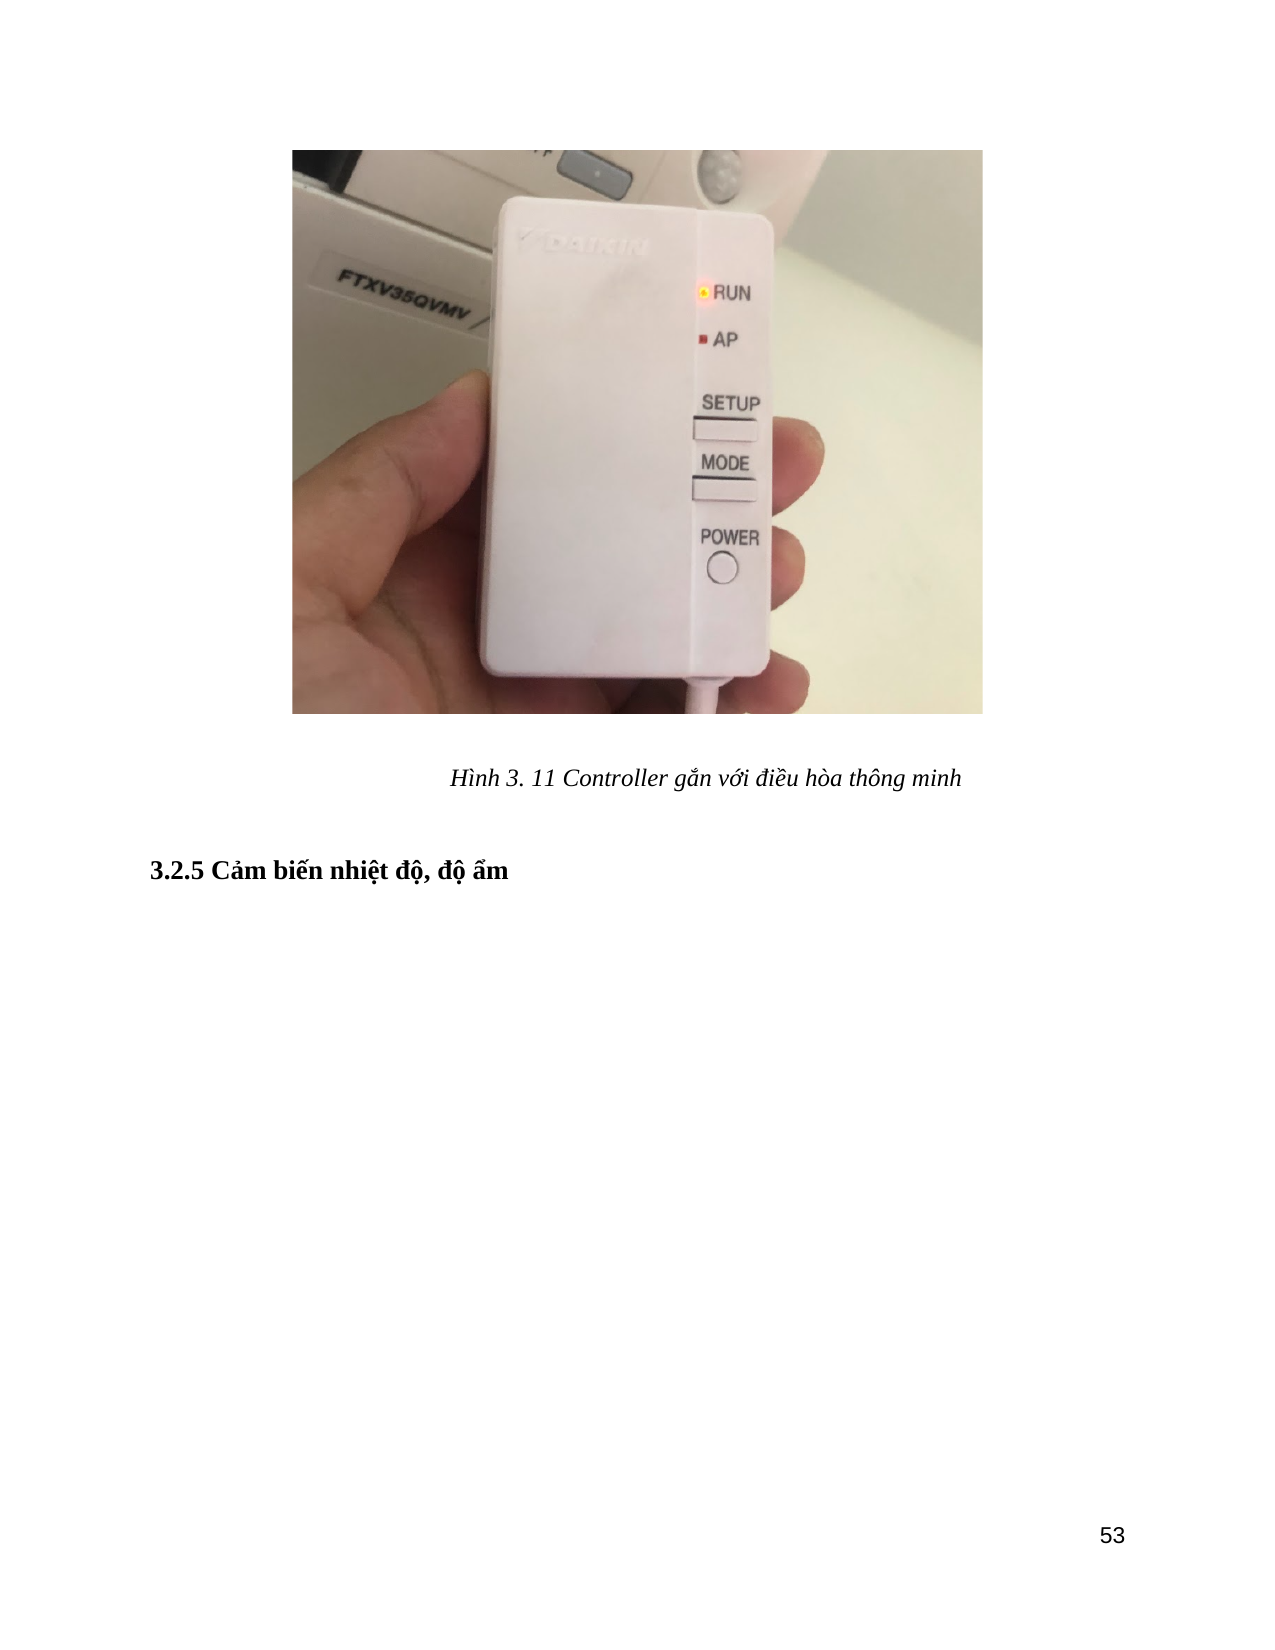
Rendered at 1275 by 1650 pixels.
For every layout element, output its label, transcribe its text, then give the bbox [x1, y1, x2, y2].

picture [292, 150, 983, 714]
subtitle 3.2.5 Cảm biến nhiệt độ, độ ẩm [150, 854, 1125, 885]
text Hình 3. 11 Controller gắn với điều hòa thông minh [375, 763, 1125, 792]
